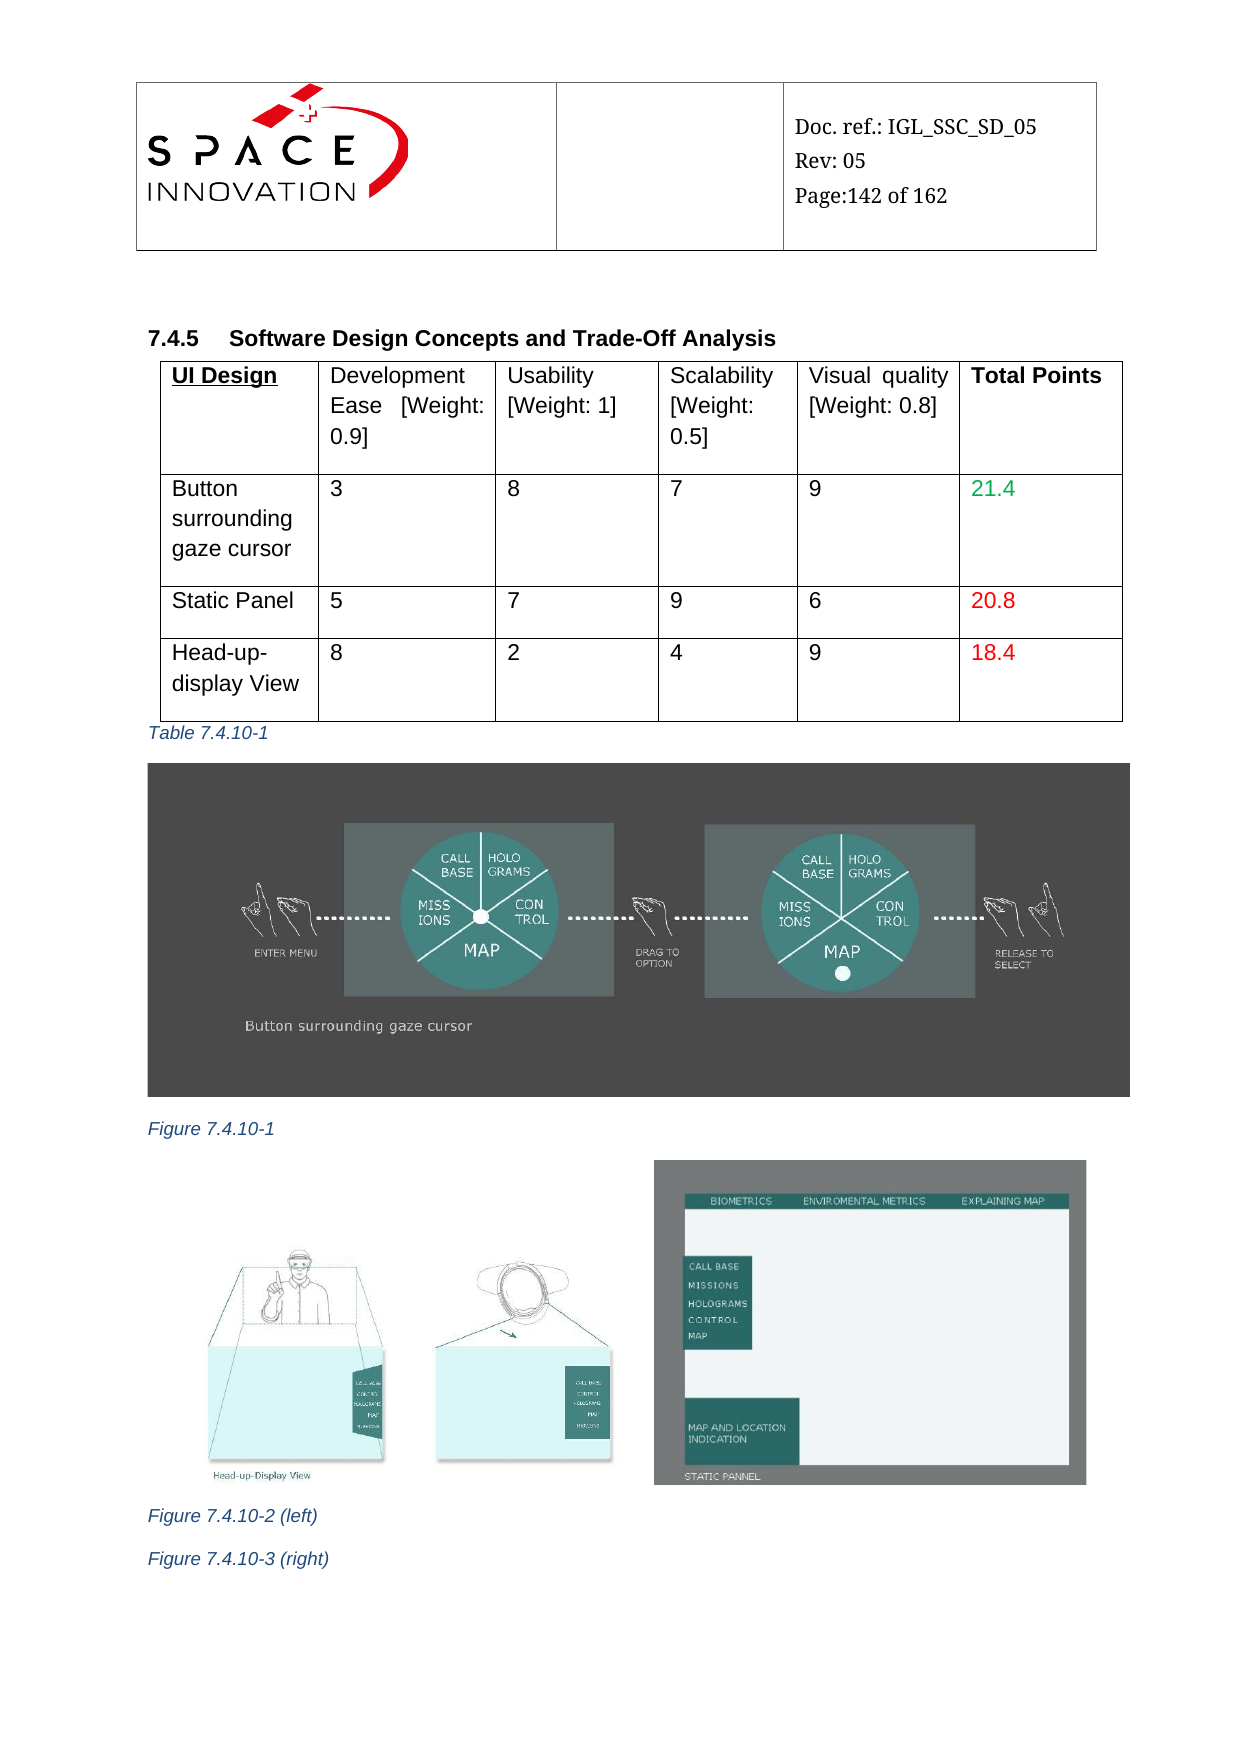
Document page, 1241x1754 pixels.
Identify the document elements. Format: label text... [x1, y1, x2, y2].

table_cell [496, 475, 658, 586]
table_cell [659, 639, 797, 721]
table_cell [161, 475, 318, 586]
subtitle Software Design Concepts and Trade-Off Analysis [148, 325, 1093, 351]
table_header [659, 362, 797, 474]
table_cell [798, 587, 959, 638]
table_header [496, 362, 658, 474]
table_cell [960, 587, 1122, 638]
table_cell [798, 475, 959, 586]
text Table 7.4.10-1 [148, 722, 1093, 743]
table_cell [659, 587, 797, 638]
picture [147, 1160, 1087, 1485]
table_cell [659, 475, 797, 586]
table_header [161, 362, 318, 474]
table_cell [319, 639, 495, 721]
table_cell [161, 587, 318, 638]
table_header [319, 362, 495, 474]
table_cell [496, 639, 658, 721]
picture [148, 83, 408, 201]
text Figure 7.4.10-3 (right) [148, 1548, 1093, 1569]
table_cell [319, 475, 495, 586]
picture [147, 763, 1130, 1097]
text Figure 7.4.10-2 (left) [148, 1505, 1093, 1527]
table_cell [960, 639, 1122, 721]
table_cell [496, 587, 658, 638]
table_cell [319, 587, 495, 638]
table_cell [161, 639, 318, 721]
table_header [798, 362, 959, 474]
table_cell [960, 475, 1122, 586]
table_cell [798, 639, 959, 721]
text Figure 7.4.10-1 [148, 1118, 1093, 1139]
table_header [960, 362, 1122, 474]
